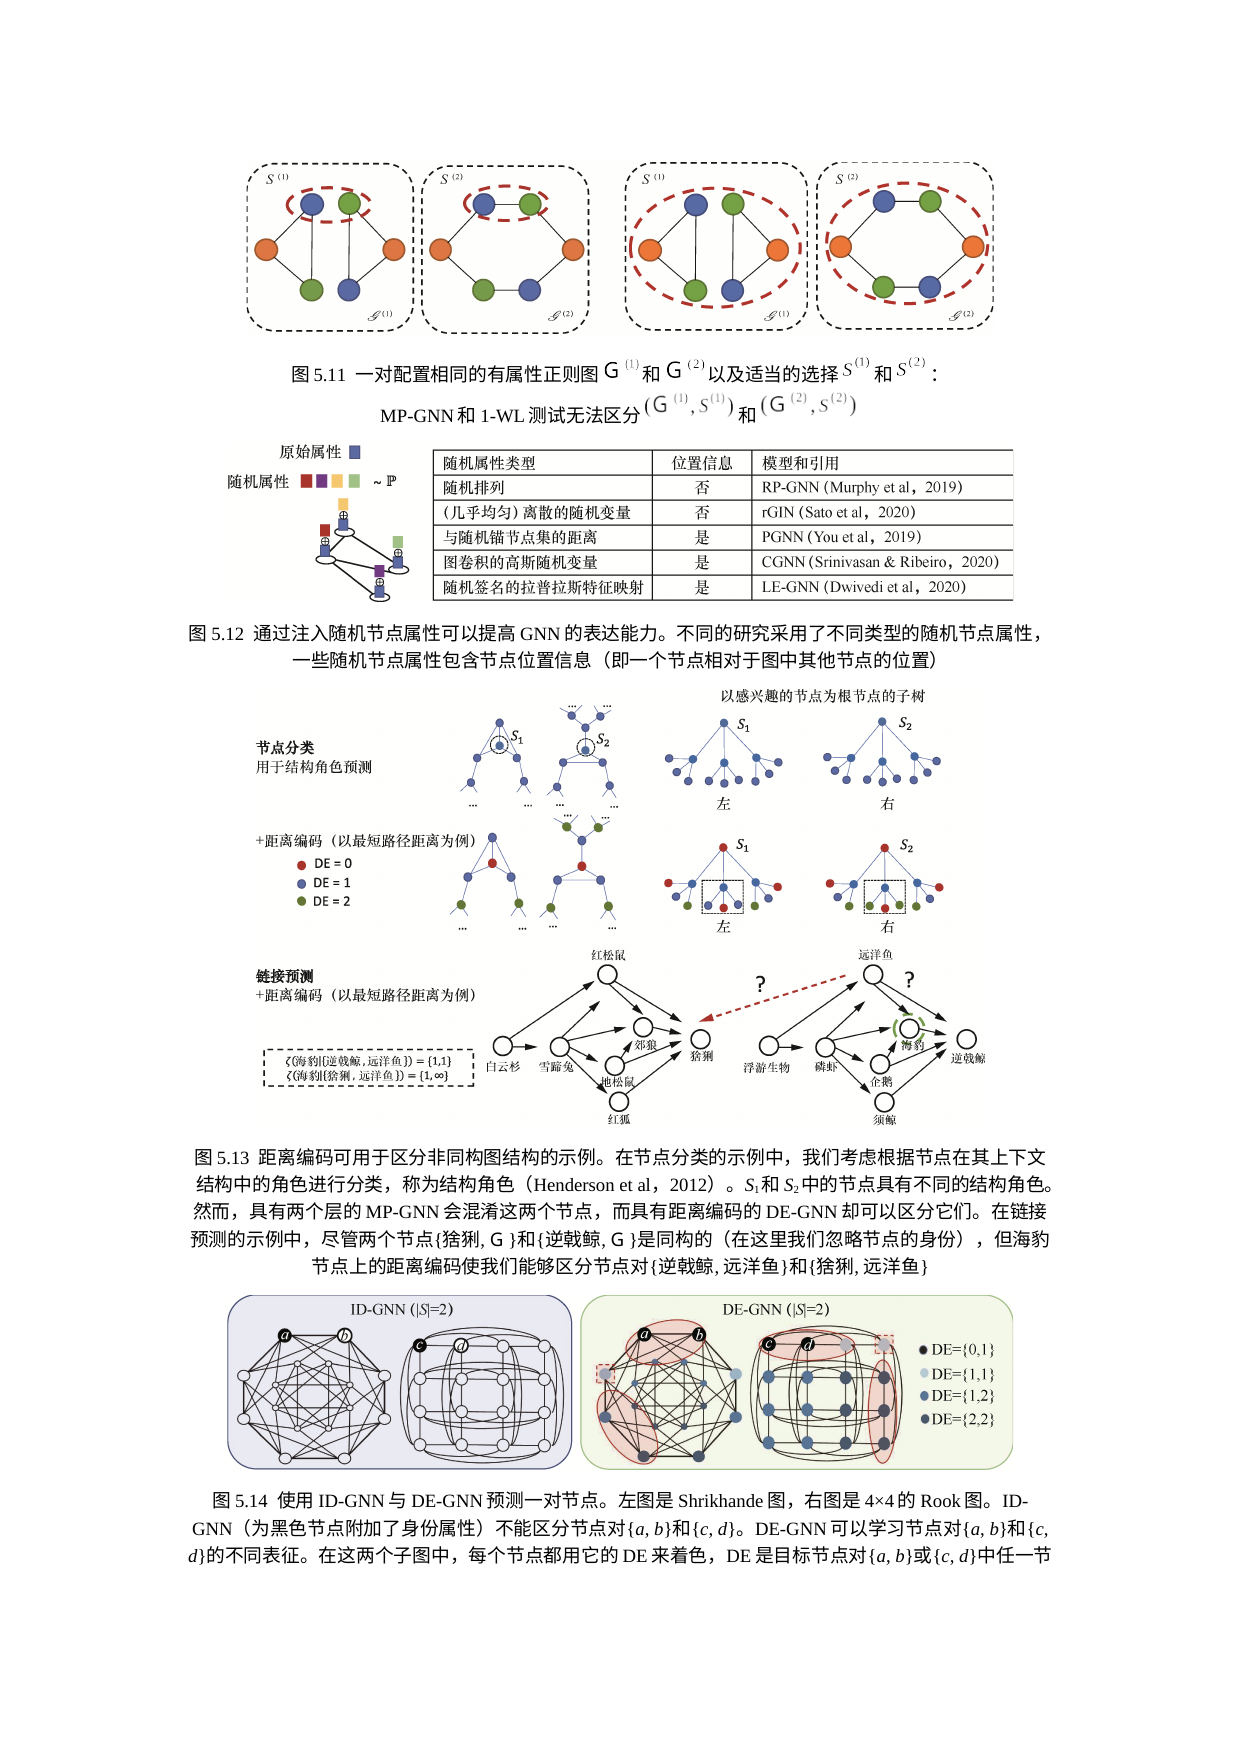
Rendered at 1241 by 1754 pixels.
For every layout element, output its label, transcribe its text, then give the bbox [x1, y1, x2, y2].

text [187, 1486, 1053, 1568]
picture [227, 444, 1014, 602]
text 图5.12 通过注入随机节点属性可以提高GNN的表达能力。不同的研究采用了不同类型的随机节点属性， 一些随机节点属性包含节点位置信息（即一个节点相对于图中其他节点的位置） [187, 618, 1053, 673]
picture [227, 1295, 1014, 1470]
text 图5.11 一对配置相同的有属性正则图和以及适当的选择和： MP-GNN和1-WL测试无法区分和 [187, 350, 1053, 428]
picture [246, 162, 994, 334]
text 图5.13 距离编码可用于区分非同构图结构的示例。在节点分类的示例中，我们考虑根据节点在其上下文结构中的角色进行分类，称为结构角色（Henderson et al，2012）。S1和S2中的节点具有不同的结构角色。然而，具有两个层的MP-GNN会混淆这两个节点，而具有距离编码的DE-GNN却可以区分它们。在链接预测的示例中，尽管两个节点{猞猁, G }和{逆戟鲸, G }是同构的（在这里我们忽略节点的身份），但海豹节点上的距离编码使我们能够区分节点对{逆戟鲸, 远洋鱼}和{猞猁, 远洋鱼} [187, 1143, 1053, 1279]
picture [255, 688, 985, 1127]
